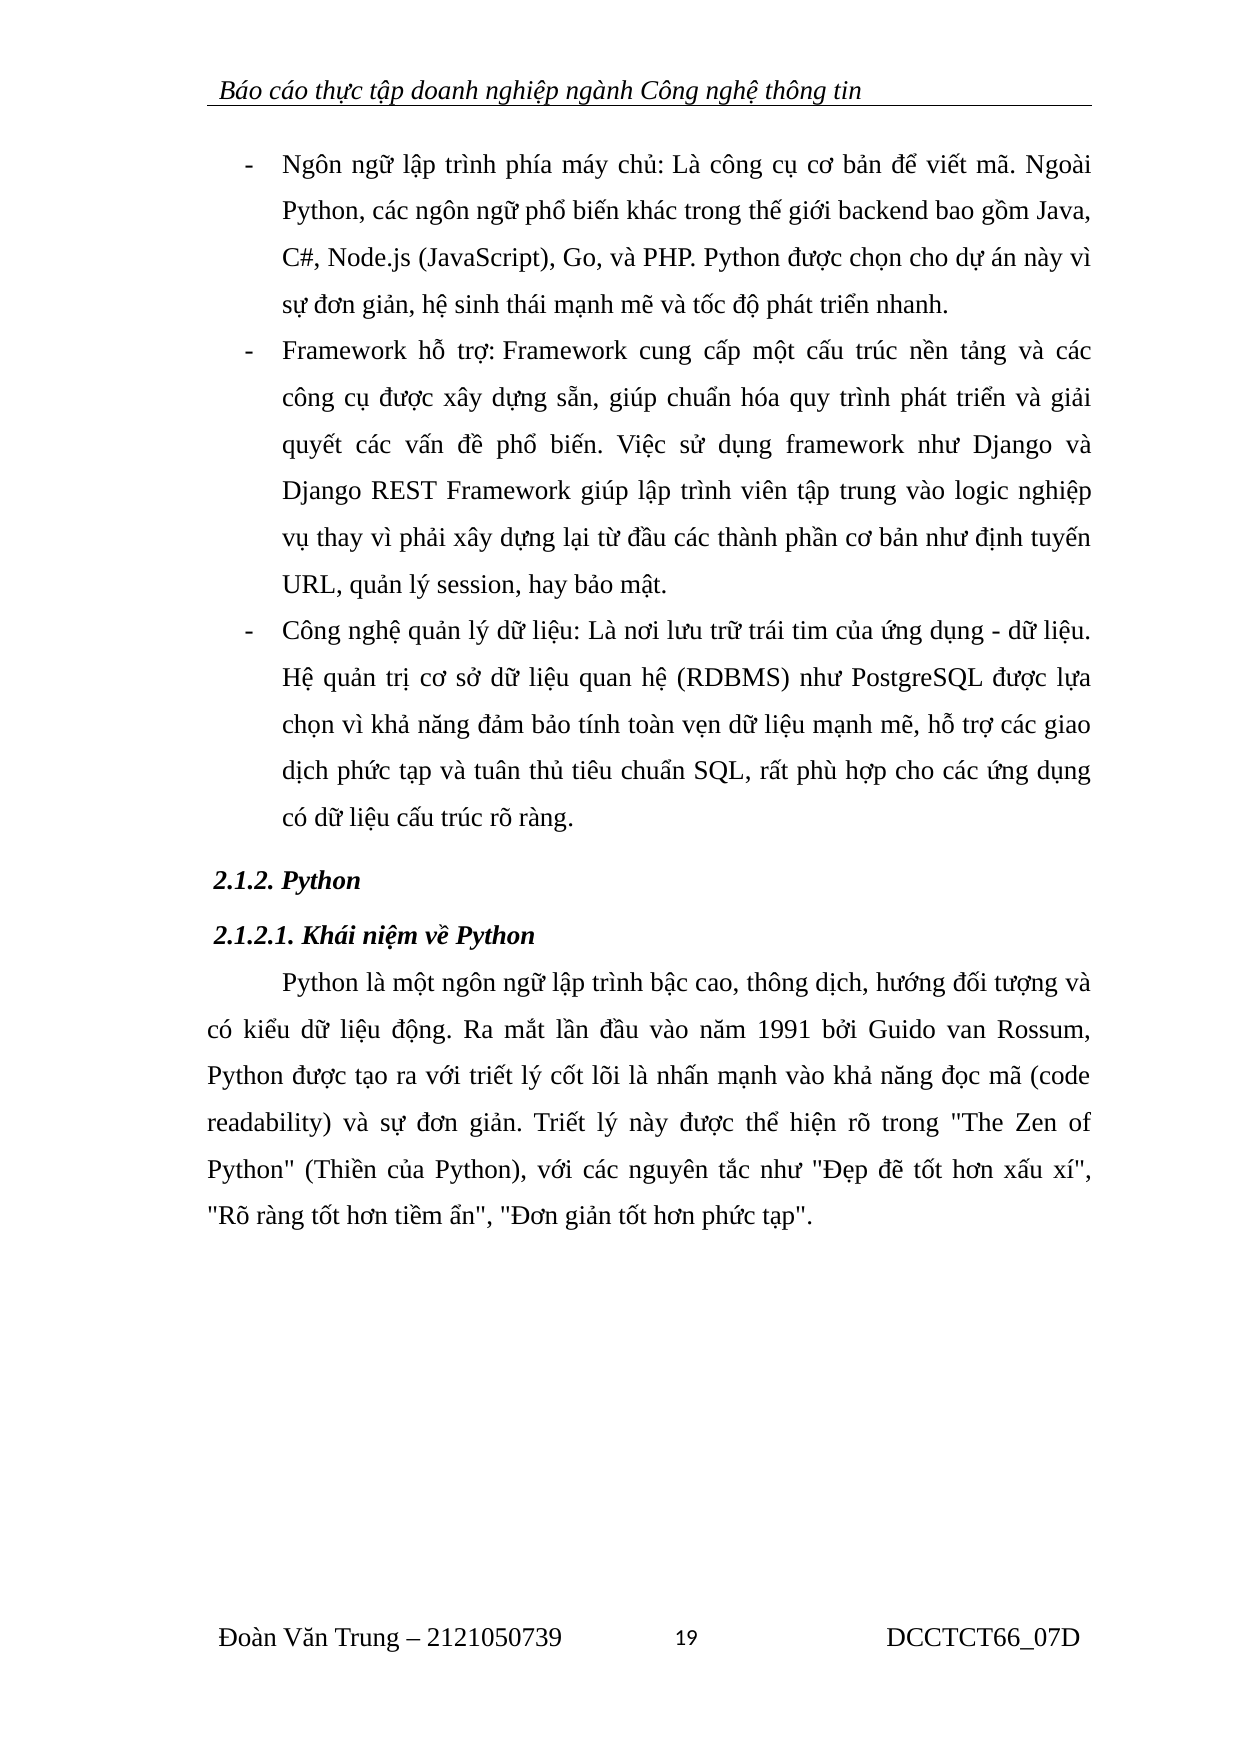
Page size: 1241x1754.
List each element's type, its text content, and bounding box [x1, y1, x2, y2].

subtitle 2.1.2. Python [207, 864, 1092, 896]
list Ngôn ngữ lập trình phía máy chủ: Là công cụ cơ bản để viết mã. Ngoài Python, các ngôn ngữ phổ biến khác trong thế giới backend bao gồm Java, C#, Node.js (JavaScript), Go, và PHP. Python được chọn cho dự án này vì sự đơn giản, hệ sinh thái mạnh mẽ và tốc độ phát triển nhanh. [244, 148, 1092, 319]
list Công nghệ quản lý dữ liệu: Là nơi lưu trữ trái tim của ứng dụng - dữ liệu. Hệ quản trị cơ sở dữ liệu quan hệ (RDBMS) như PostgreSQL được lựa chọn vì khả năng đảm bảo tính toàn vẹn dữ liệu mạnh mẽ, hỗ trợ các giao dịch phức tạp và tuân thủ tiêu chuẩn SQL, rất phù hợp cho các ứng dụng có dữ liệu cấu trúc rõ ràng. [244, 614, 1092, 832]
text Python là một ngôn ngữ lập trình bậc cao, thông dịch, hướng đối tượng và có kiểu dữ liệu động. Ra mắt lần đầu vào năm 1991 bởi Guido van Rossum, Python được tạo ra với triết lý cốt lõi là nhấn mạnh vào khả năng đọc mã (code readability) và sự đơn giản. Triết lý này được thể hiện rõ trong "The Zen of Python" (Thiền của Python), với các nguyên tắc như "Đẹp đẽ tốt hơn xấu xí", "Rõ ràng tốt hơn tiềm ẩn", "Đơn giản tốt hơn phức tạp". [207, 966, 1092, 1231]
list Framework hỗ trợ: Framework cung cấp một cấu trúc nền tảng và các công cụ được xây dựng sẵn, giúp chuẩn hóa quy trình phát triển và giải quyết các vấn đề phổ biến. Việc sử dụng framework như Django và Django REST Framework giúp lập trình viên tập trung vào logic nghiệp vụ thay vì phải xây dựng lại từ đầu các thành phần cơ bản như định tuyến URL, quản lý session, hay bảo mật. [244, 334, 1092, 599]
subtitle 2.1.2.1. Khái niệm về Python [207, 919, 1092, 951]
